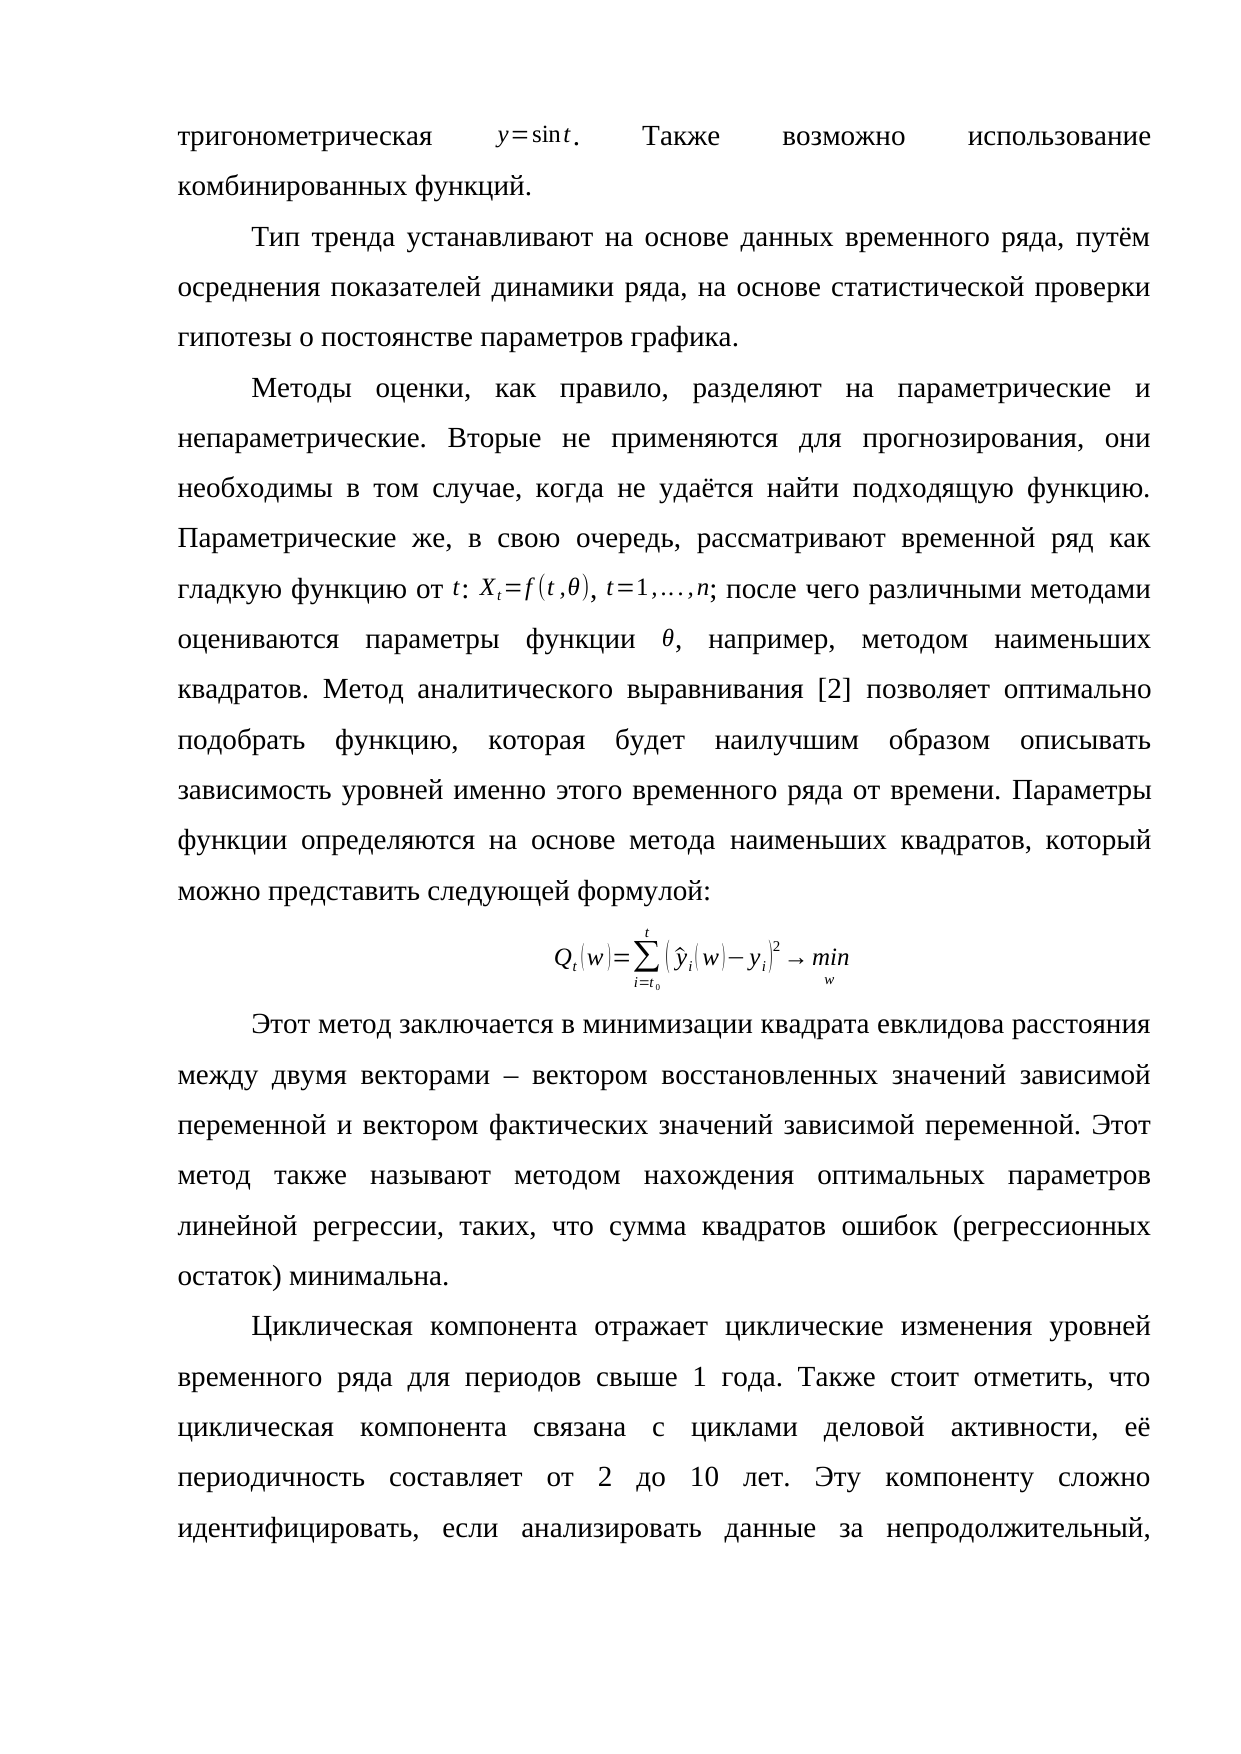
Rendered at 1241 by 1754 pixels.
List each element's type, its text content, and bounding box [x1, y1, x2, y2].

text Методы оценки, как правило, разделяют на параметрические и непараметрические. Вторые не применяются для прогнозирования, они необходимы в том случае, когда не удаётся найти подходящую функцию. Параметрические же, в свою очередь, рассматривают временной ряд как гладкую функцию от : , ; после чего различными методами оцениваются параметры функции , например, методом наименьших квадратов. Метод аналитического выравнивания [2] позволяет оптимально подобрать функцию, которая будет наилучшим образом описывать зависимость уровней именно этого временного ряда от времени. Параметры функции определяются на основе метода наименьших квадратов, который можно представить следующей формулой: [177, 370, 1152, 906]
text Тип тренда устанавливают на основе данных временного ряда, путём осреднения показателей динамики ряда, на основе статистической проверки гипотезы о постоянстве параметров графика. [177, 219, 1152, 353]
text Этот метод заключается в минимизации квадрата евклидова расстояния между двумя векторами – вектором восстановленных значений зависимой переменной и вектором фактических значений зависимой переменной. Этот метод также называют методом нахождения оптимальных параметров линейной регрессии, таких, что сумма квадратов ошибок (регрессионных остаток) минимальна. [177, 1007, 1152, 1292]
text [177, 1308, 1152, 1543]
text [177, 118, 1152, 202]
